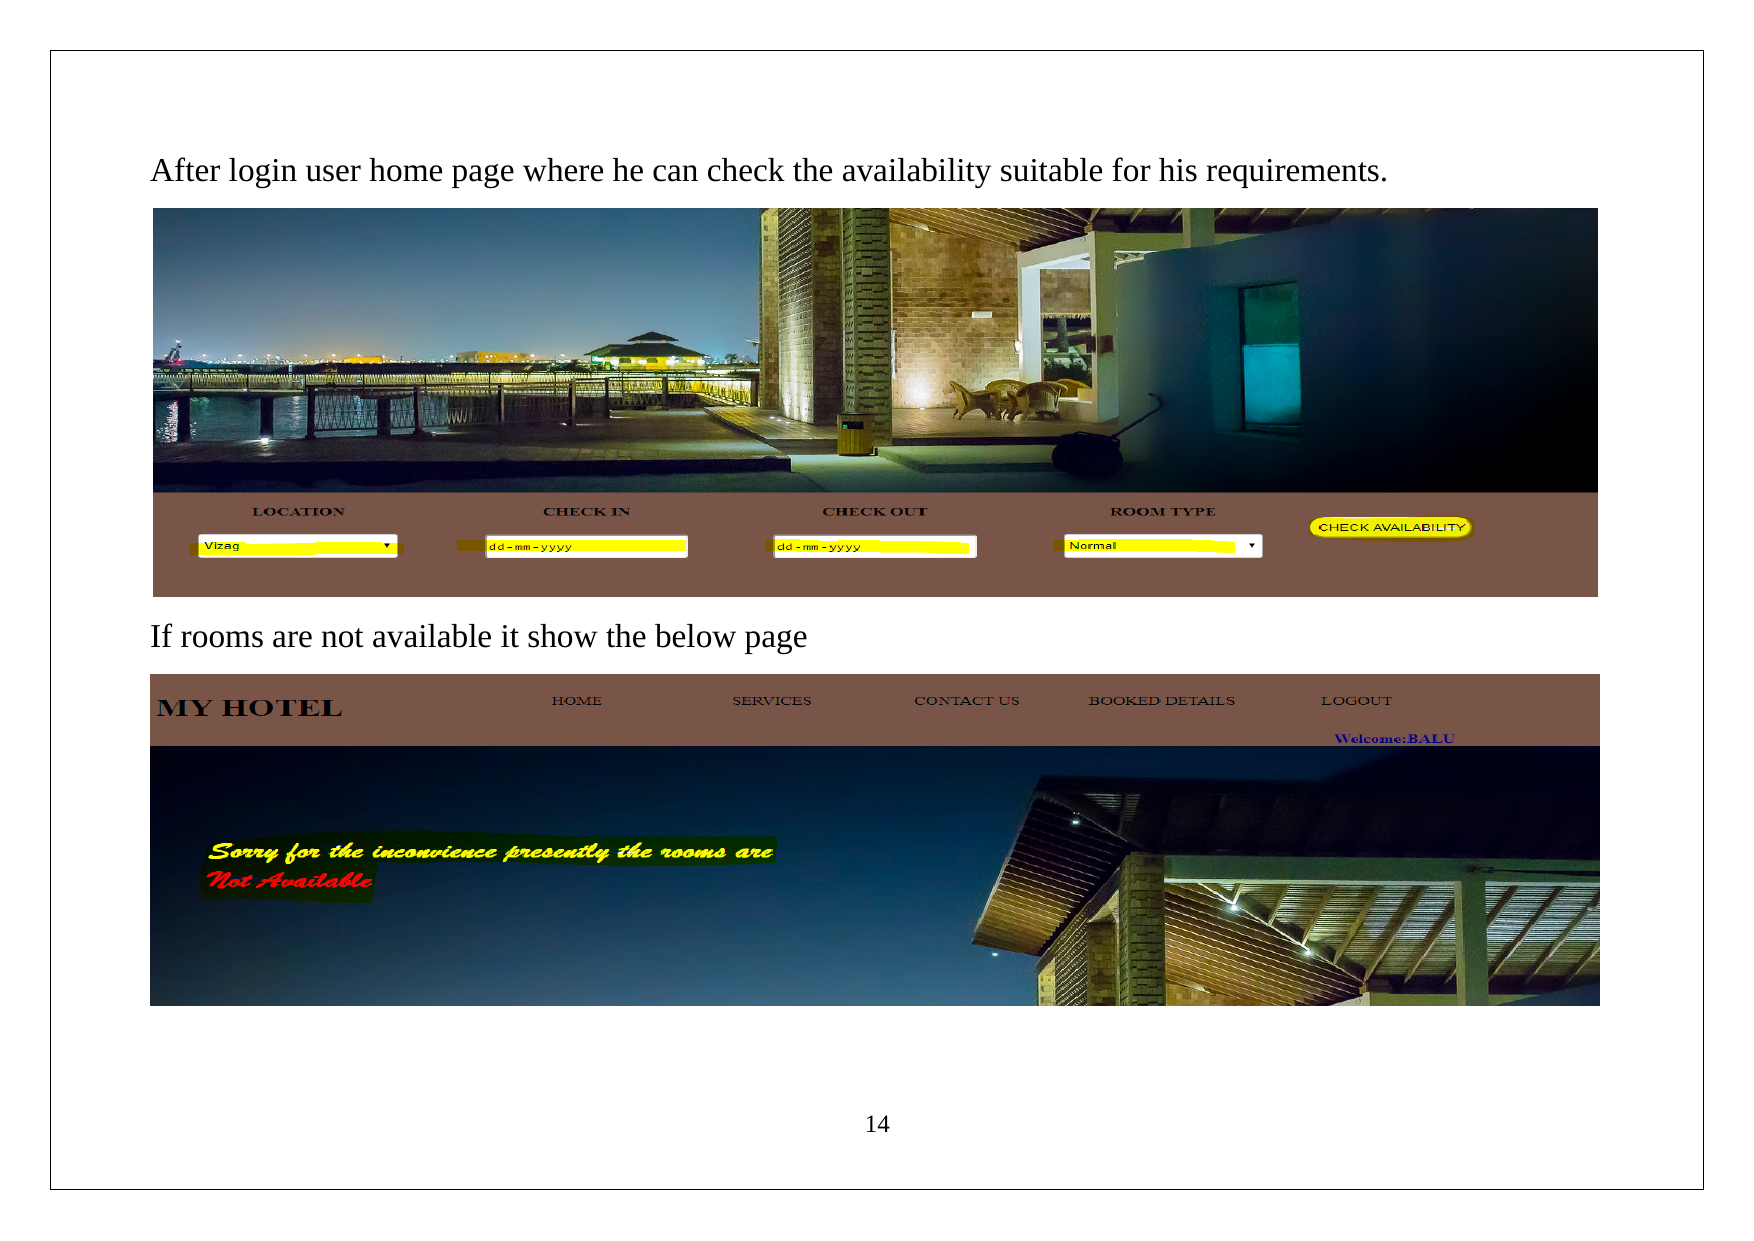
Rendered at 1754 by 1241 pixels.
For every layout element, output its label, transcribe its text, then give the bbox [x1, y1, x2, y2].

text After login user home page where he can check the availability suitable for his requirements. [150, 150, 1604, 188]
picture [150, 674, 1603, 1006]
text If rooms are not available it show the below page [150, 616, 1604, 654]
picture [150, 208, 1604, 597]
